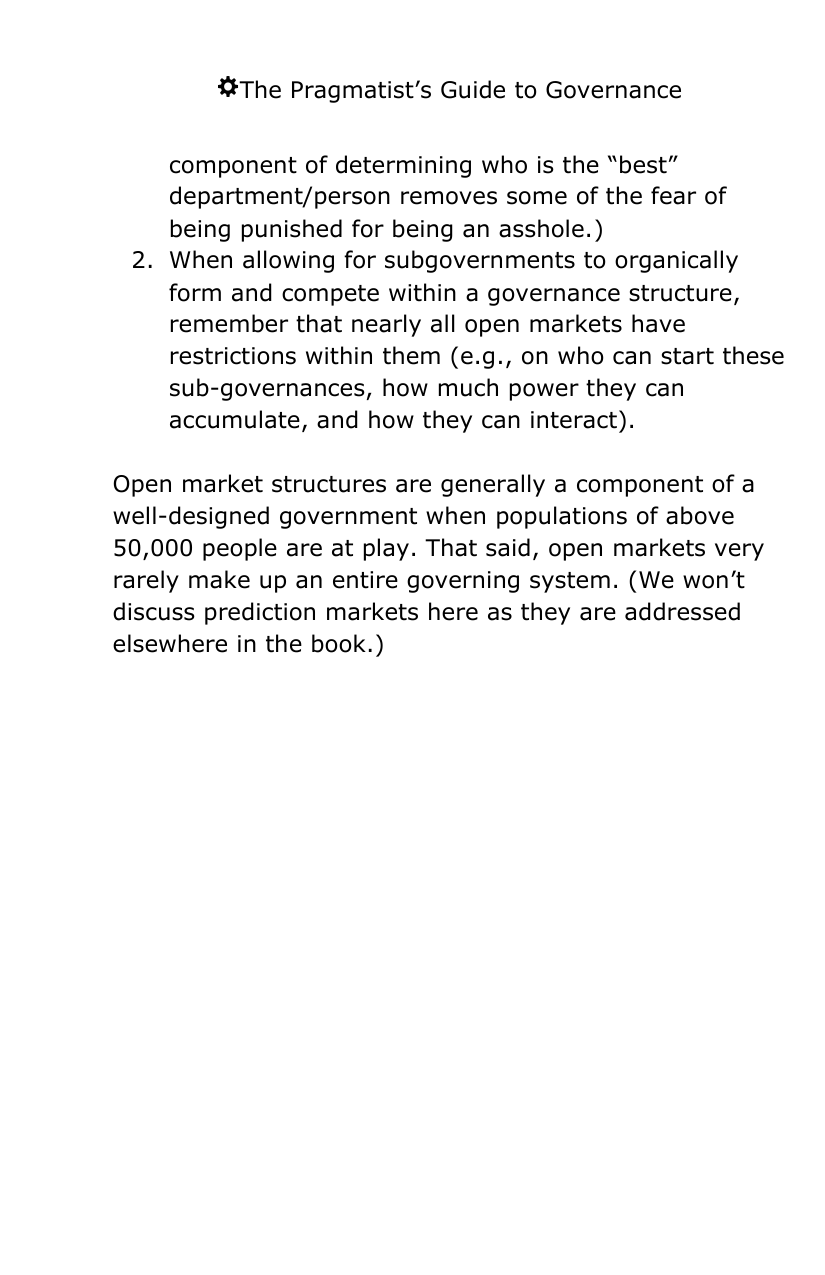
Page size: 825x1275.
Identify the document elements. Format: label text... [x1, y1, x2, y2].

list When allowing for subgovernments to organically form and compete within a governance structure, remember that nearly all open markets have restrictions within them (e.g., on who can start these sub-governances, how much power they can accumulate, and how they can interact). [131, 246, 787, 434]
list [131, 150, 787, 242]
text Open market structures are generally a component of a well-designed government when populations of above 50,000 people are at play. That said, open markets very rarely make up an entire governing system. (We won’t discuss prediction markets here as they are addressed elsewhere in the book.) [112, 470, 787, 657]
picture [217, 75, 239, 98]
